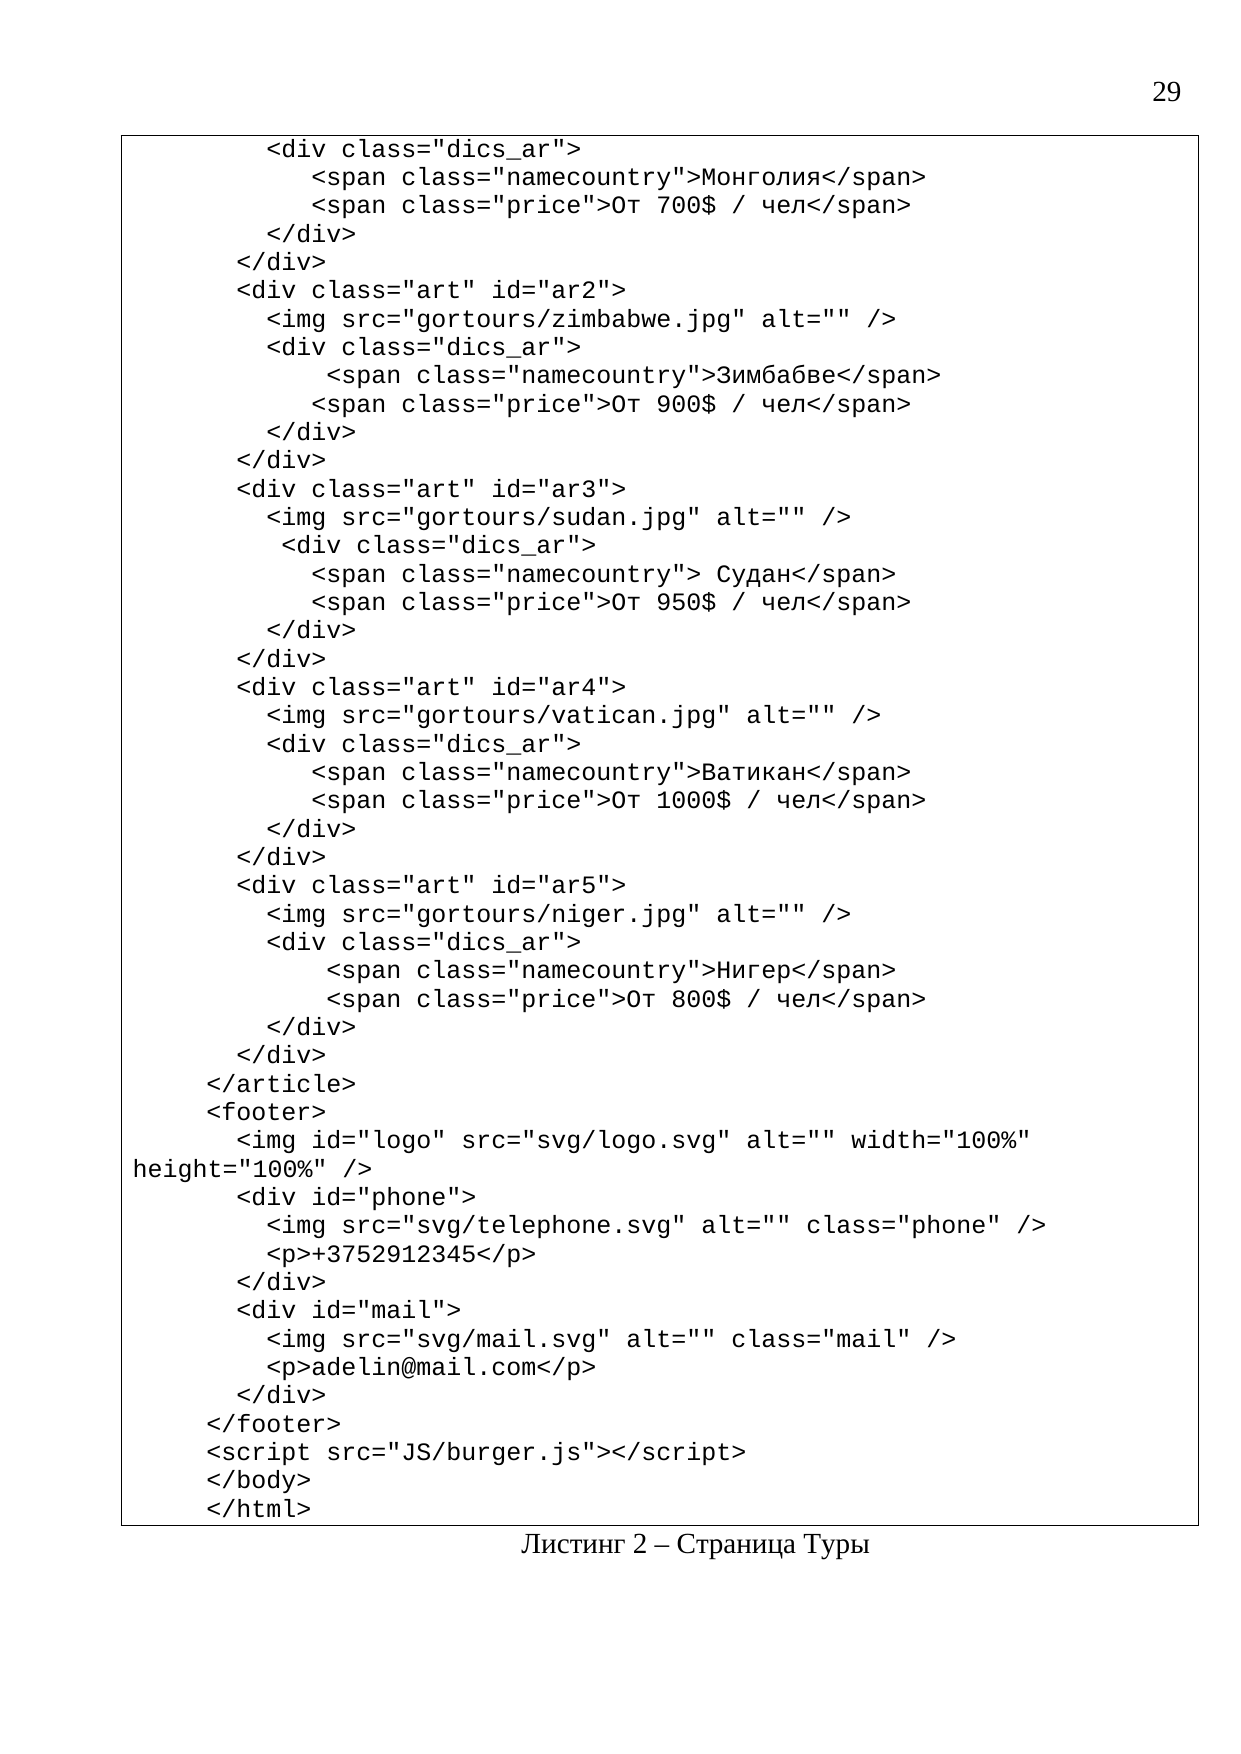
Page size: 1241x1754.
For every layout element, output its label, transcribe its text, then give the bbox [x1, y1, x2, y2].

text Листинг 2 – Страница Туры [136, 1526, 1181, 1559]
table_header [122, 136, 1198, 1525]
